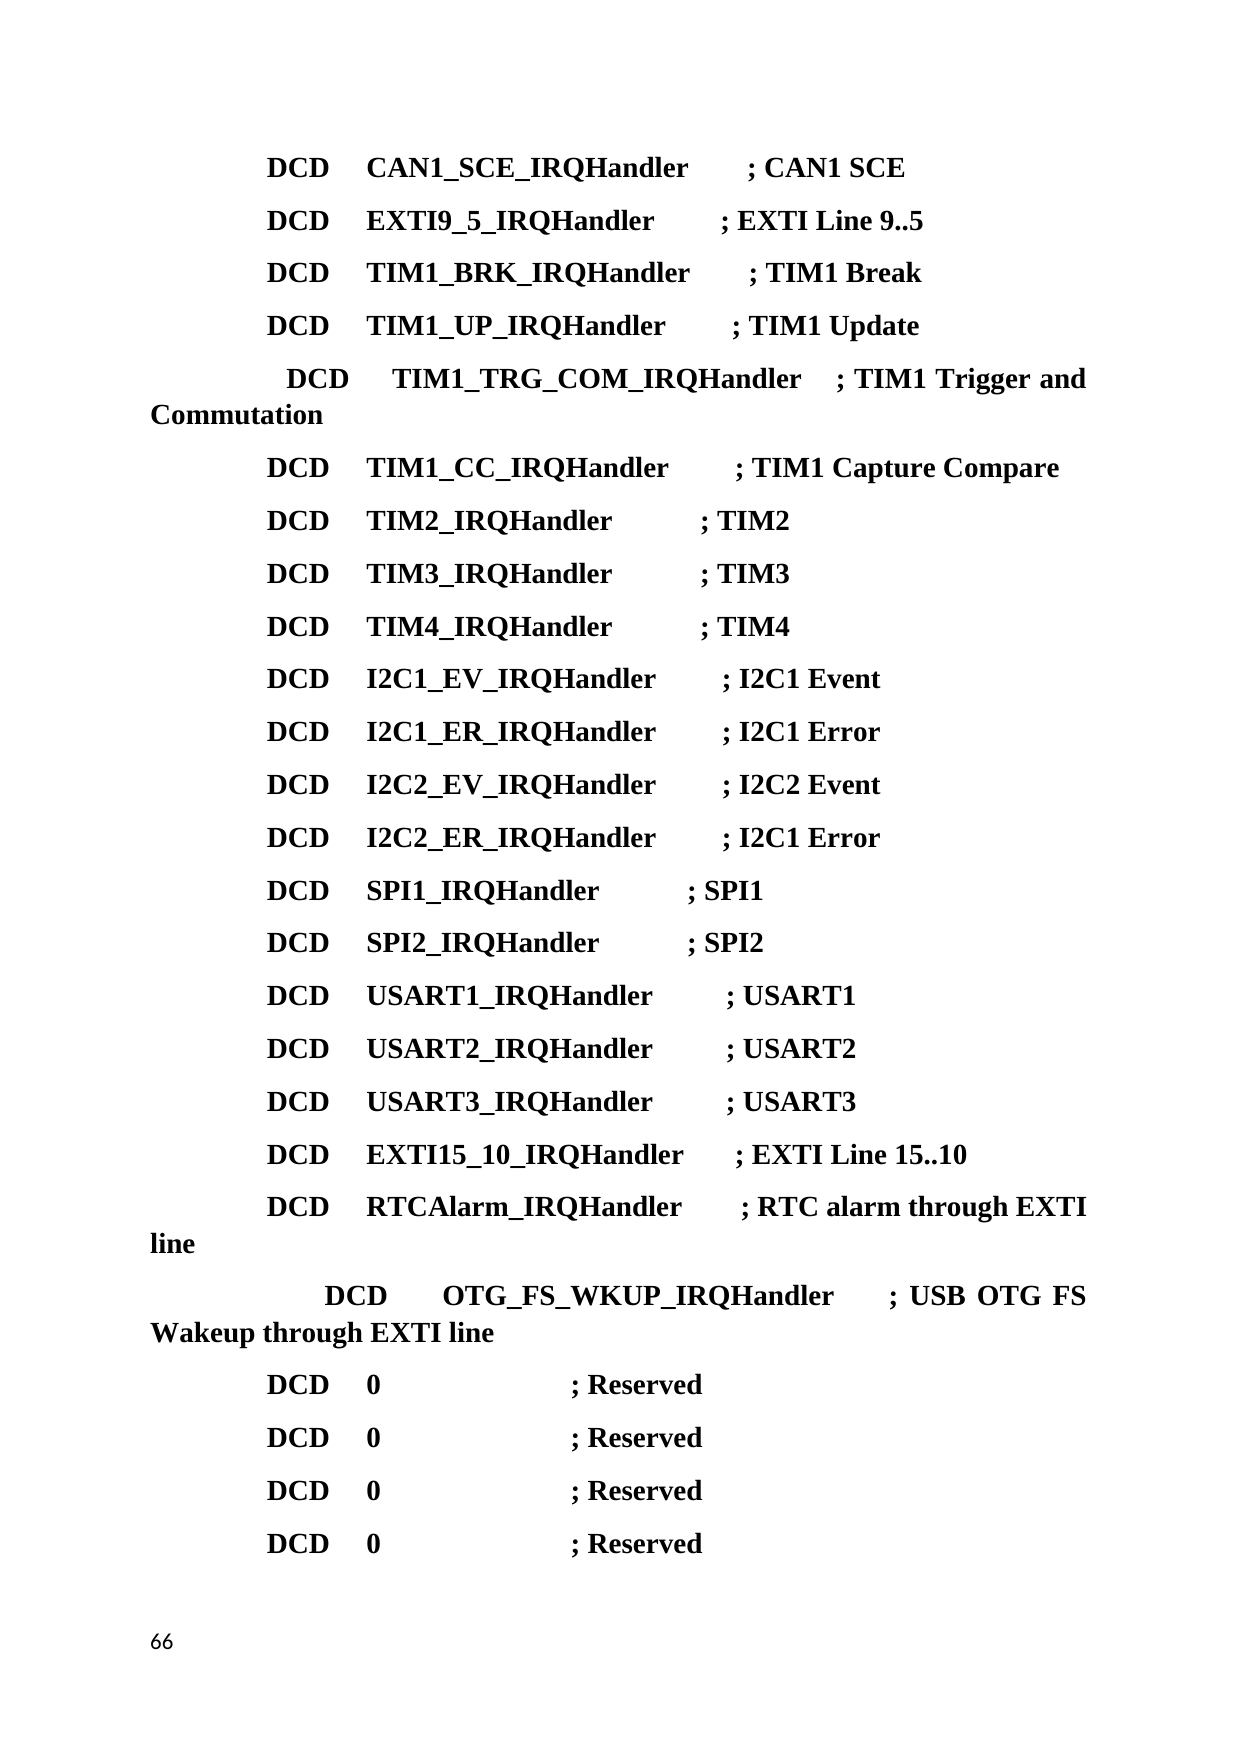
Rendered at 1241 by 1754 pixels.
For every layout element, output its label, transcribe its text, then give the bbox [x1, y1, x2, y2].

text DCD RTCAlarm_IRQHandler ; RTC alarm through EXTI line [150, 1189, 1090, 1259]
text DCD TIM1_CC_IRQHandler ; TIM1 Capture Compare [150, 450, 1090, 484]
text DCD 0 ; Reserved [150, 1526, 1090, 1559]
text DCD 0 ; Reserved [150, 1420, 1090, 1454]
text DCD USART2_IRQHandler ; USART2 [150, 1031, 1090, 1065]
text DCD TIM2_IRQHandler ; TIM2 [150, 503, 1090, 537]
text DCD I2C2_EV_IRQHandler ; I2C2 Event [150, 767, 1090, 801]
text DCD OTG_FS_WKUP_IRQHandler ; USB OTG FS Wakeup through EXTI line [150, 1278, 1090, 1348]
text DCD EXTI15_10_IRQHandler ; EXTI Line 15..10 [150, 1137, 1090, 1170]
text DCD I2C1_EV_IRQHandler ; I2C1 Event [150, 661, 1090, 695]
text DCD USART1_IRQHandler ; USART1 [150, 978, 1090, 1012]
text DCD 0 ; Reserved [150, 1367, 1090, 1401]
text DCD TIM3_IRQHandler ; TIM3 [150, 556, 1090, 589]
text DCD USART3_IRQHandler ; USART3 [150, 1084, 1090, 1117]
text DCD SPI2_IRQHandler ; SPI2 [150, 926, 1090, 959]
text DCD EXTI9_5_IRQHandler ; EXTI Line 9..5 [150, 203, 1090, 236]
text DCD I2C1_ER_IRQHandler ; I2C1 Error [150, 714, 1090, 748]
text DCD TIM4_IRQHandler ; TIM4 [150, 609, 1090, 642]
text DCD TIM1_BRK_IRQHandler ; TIM1 Break [150, 256, 1090, 289]
text DCD SPI1_IRQHandler ; SPI1 [150, 873, 1090, 906]
text DCD CAN1_SCE_IRQHandler ; CAN1 SCE [150, 150, 1090, 183]
text DCD TIM1_TRG_COM_IRQHandler ; TIM1 Trigger and Commutation [150, 361, 1090, 431]
text DCD I2C2_ER_IRQHandler ; I2C1 Error [150, 820, 1090, 853]
text DCD 0 ; Reserved [150, 1473, 1090, 1507]
text DCD TIM1_UP_IRQHandler ; TIM1 Update [150, 308, 1090, 342]
